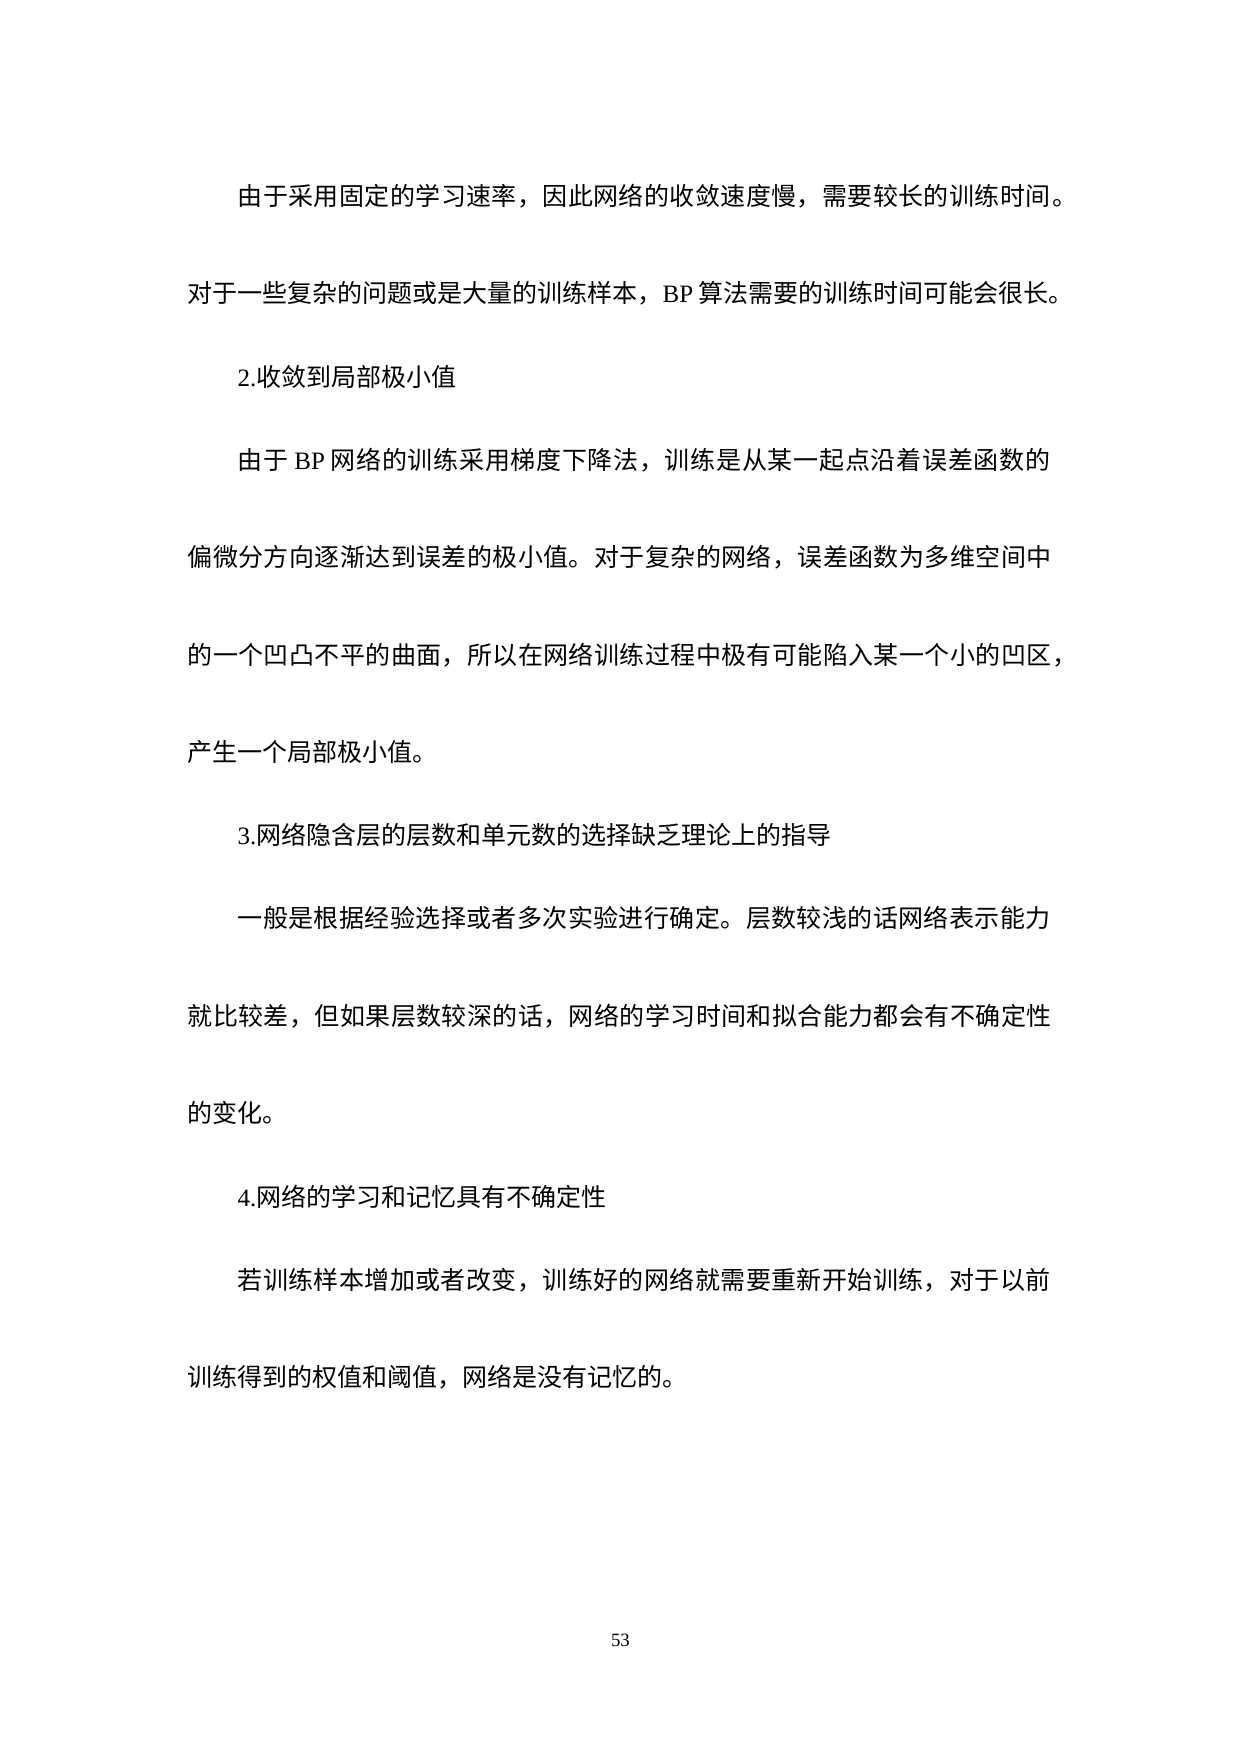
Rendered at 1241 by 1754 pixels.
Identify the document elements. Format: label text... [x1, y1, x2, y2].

text 若训练样本增加或者改变，训练好的网络就需要重新开始训练，对于以前训练得到的权值和阈值，网络是没有记忆的。 [187, 1246, 1053, 1408]
text 4.网络的学习和记忆具有不确定性 [187, 1163, 1053, 1228]
text 3.网络隐含层的层数和单元数的选择缺乏理论上的指导 [187, 801, 1053, 866]
text 一般是根据经验选择或者多次实验进行确定。层数较浅的话网络表示能力就比较差，但如果层数较深的话，网络的学习时间和拟合能力都会有不确定性的变化。 [187, 884, 1053, 1144]
text 2.收敛到局部极小值 [187, 343, 1053, 408]
text 由于BP网络的训练采用梯度下降法，训练是从某一起点沿着误差函数的偏微分方向逐渐达到误差的极小值。对于复杂的网络，误差函数为多维空间中的一个凹凸不平的曲面，所以在网络训练过程中极有可能陷入某一个小的凹区，产生一个局部极小值。 [187, 426, 1053, 783]
text 由于采用固定的学习速率，因此网络的收敛速度慢，需要较长的训练时间。对于一些复杂的问题或是大量的训练样本，BP算法需要的训练时间可能会很长。 [187, 162, 1053, 324]
